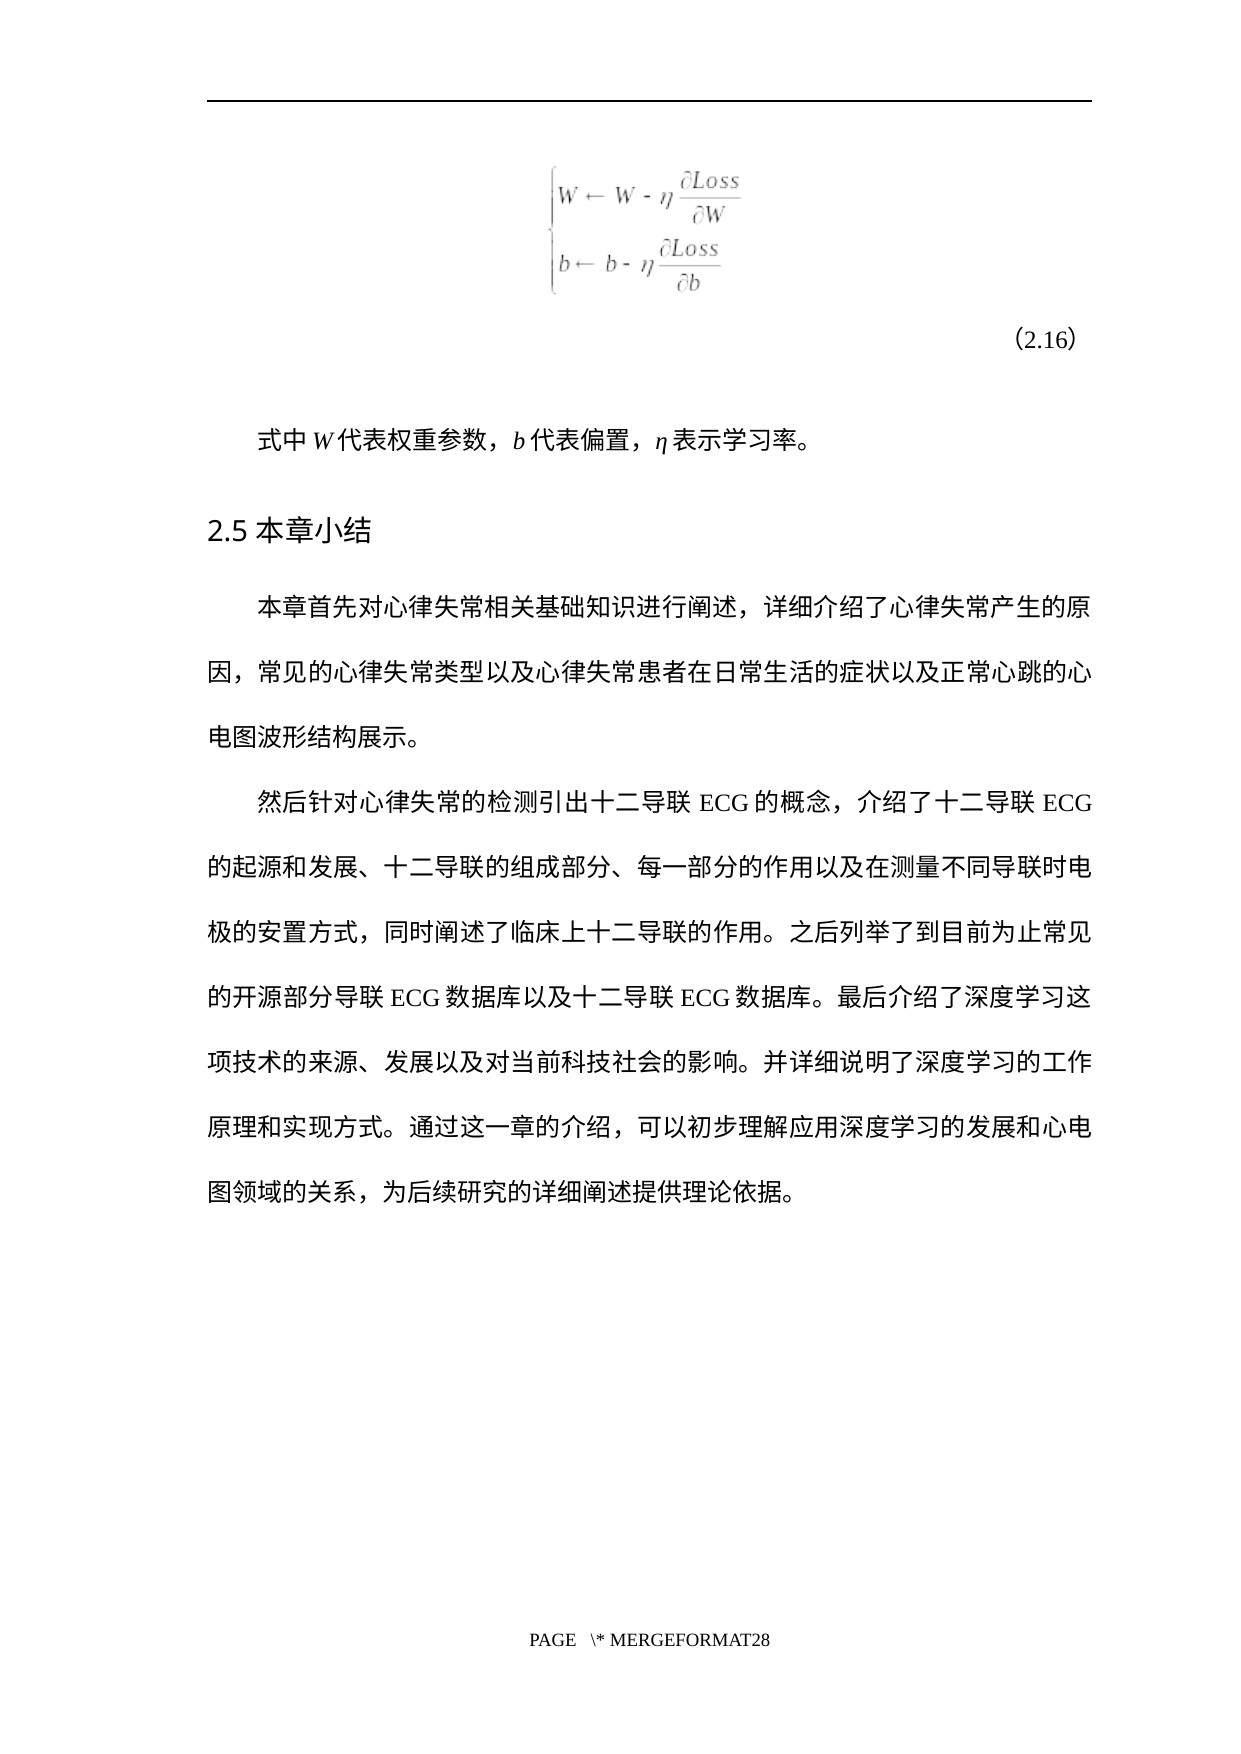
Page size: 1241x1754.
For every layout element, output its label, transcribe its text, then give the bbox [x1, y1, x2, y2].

subtitle 2.5 本章小结 [207, 496, 1092, 561]
text 本章首先对心律失常相关基础知识进行阐述，详细介绍了心律失常产生的原因，常见的心律失常类型以及心律失常患者在日常生活的症状以及正常心跳的心电图波形结构展示。 [207, 573, 1092, 768]
text 式中W代表权重参数，b代表偏置，η表示学习率。 [207, 406, 1092, 471]
text 然后针对心律失常的检测引出十二导联ECG的概念，介绍了十二导联ECG的起源和发展、十二导联的组成部分、每一部分的作用以及在测量不同导联时电极的安置方式，同时阐述了临床上十二导联的作用。之后列举了到目前为止常见的开源部分导联ECG数据库以及十二导联ECG数据库。最后介绍了深度学习这项技术的来源、发展以及对当前科技社会的影响。并详细说明了深度学习的工作原理和实现方式。通过这一章的介绍，可以初步理解应用深度学习的发展和心电图领域的关系，为后续研究的详细阐述提供理论依据。 [207, 768, 1092, 1223]
text （2.16） [207, 162, 1092, 357]
